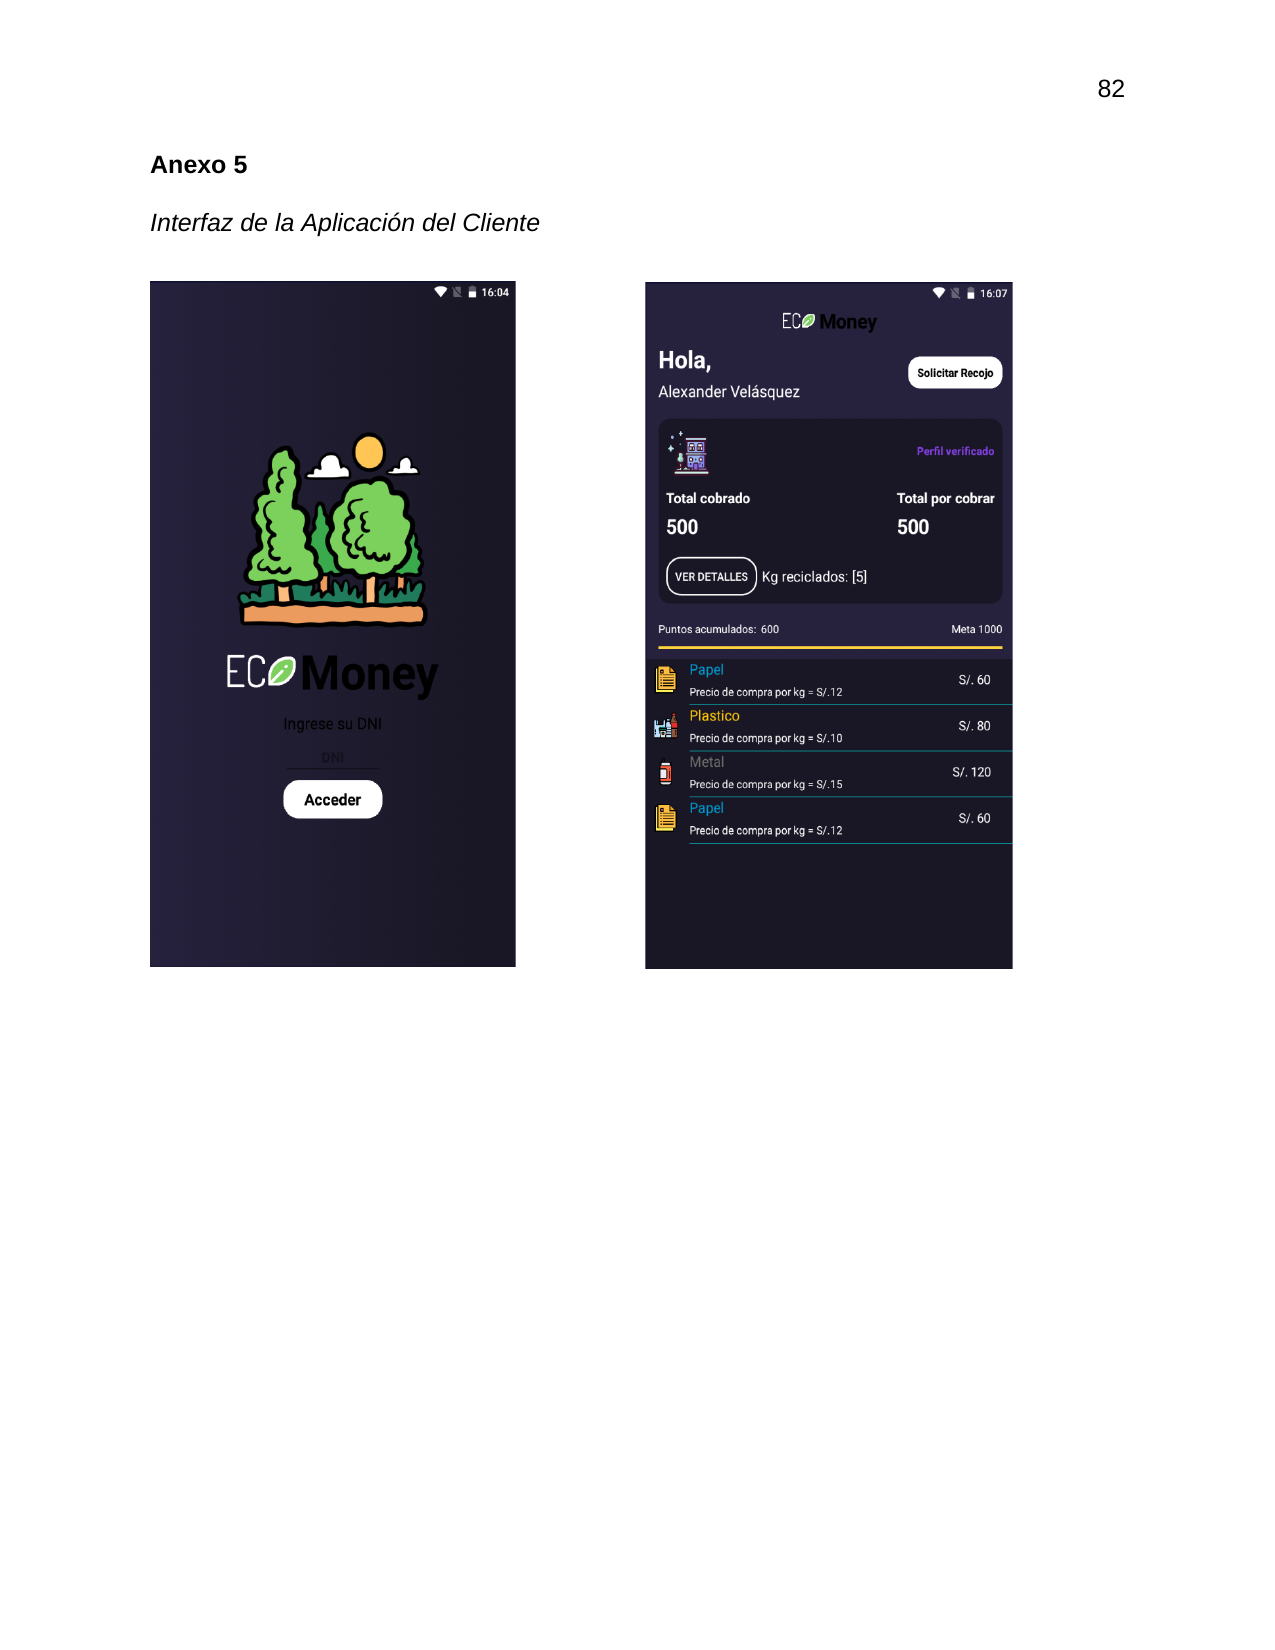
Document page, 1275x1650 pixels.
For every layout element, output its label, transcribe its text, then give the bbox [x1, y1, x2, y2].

picture [150, 281, 516, 967]
picture [645, 282, 1013, 969]
text Anexo 5 Interfaz de la Aplicación del Cliente [150, 150, 1125, 236]
